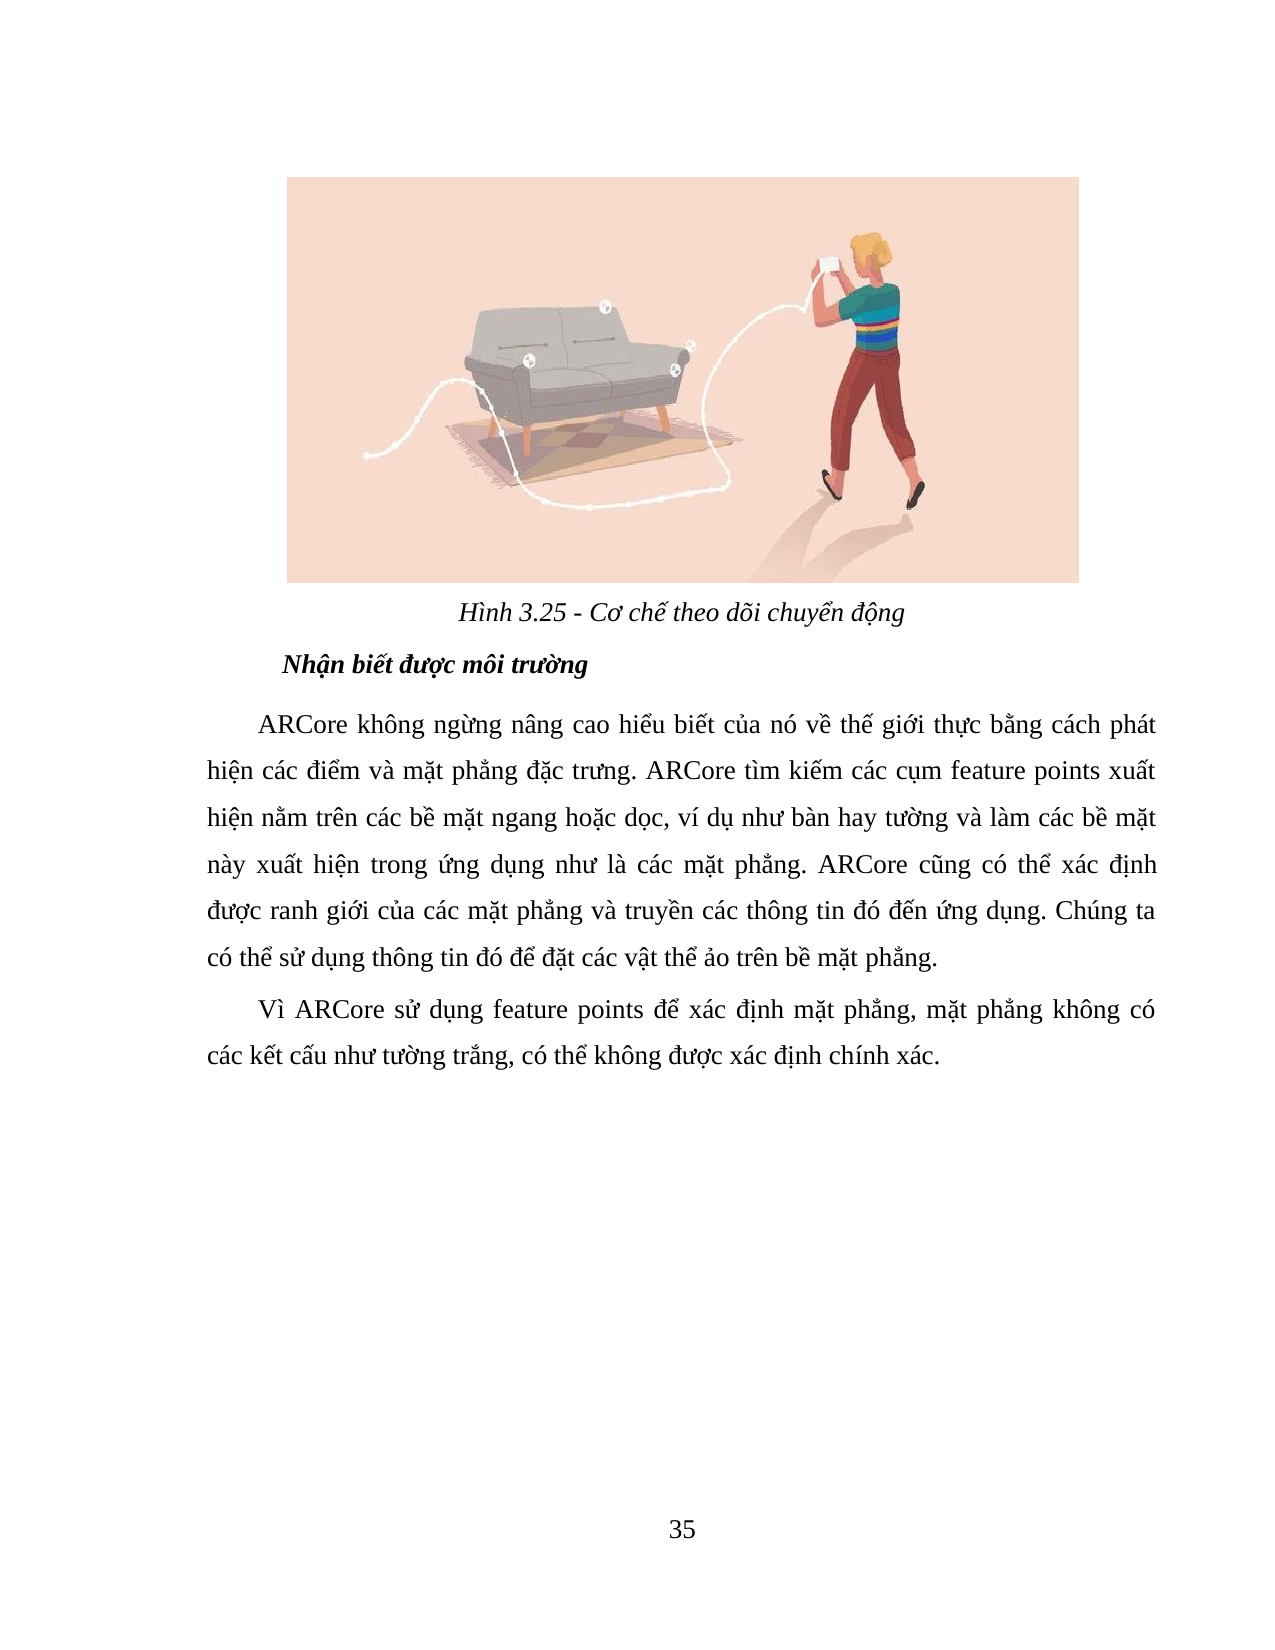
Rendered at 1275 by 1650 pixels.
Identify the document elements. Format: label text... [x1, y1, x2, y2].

subtitle Nhận biết được môi trường [282, 648, 1219, 679]
text ARCore không ngừng nâng cao hiểu biết của nó về thế giới thực bằng cách phát hiện các điểm và mặt phẳng đặc trưng. ARCore tìm kiếm các cụm feature points xuất hiện nằm trên các bề mặt ngang hoặc dọc, ví dụ như bàn hay tường và làm các bề mặt này xuất hiện trong ứng dụng như là các mặt phẳng. ARCore cũng có thể xác định được ranh giới của các mặt phẳng và truyền các thông tin đó đến ứng dụng. Chúng ta có thể sử dụng thông tin đó để đặt các vật thể ảo trên bề mặt phẳng. [207, 708, 1157, 972]
text Hình 3.25 - Cơ chế theo dõi chuyển động [412, 596, 951, 627]
picture [286, 177, 1079, 583]
text Vì ARCore sử dụng feature points để xác định mặt phẳng, mặt phẳng không có các kết cấu như tường trắng, có thể không được xác định chính xác. [207, 993, 1157, 1071]
